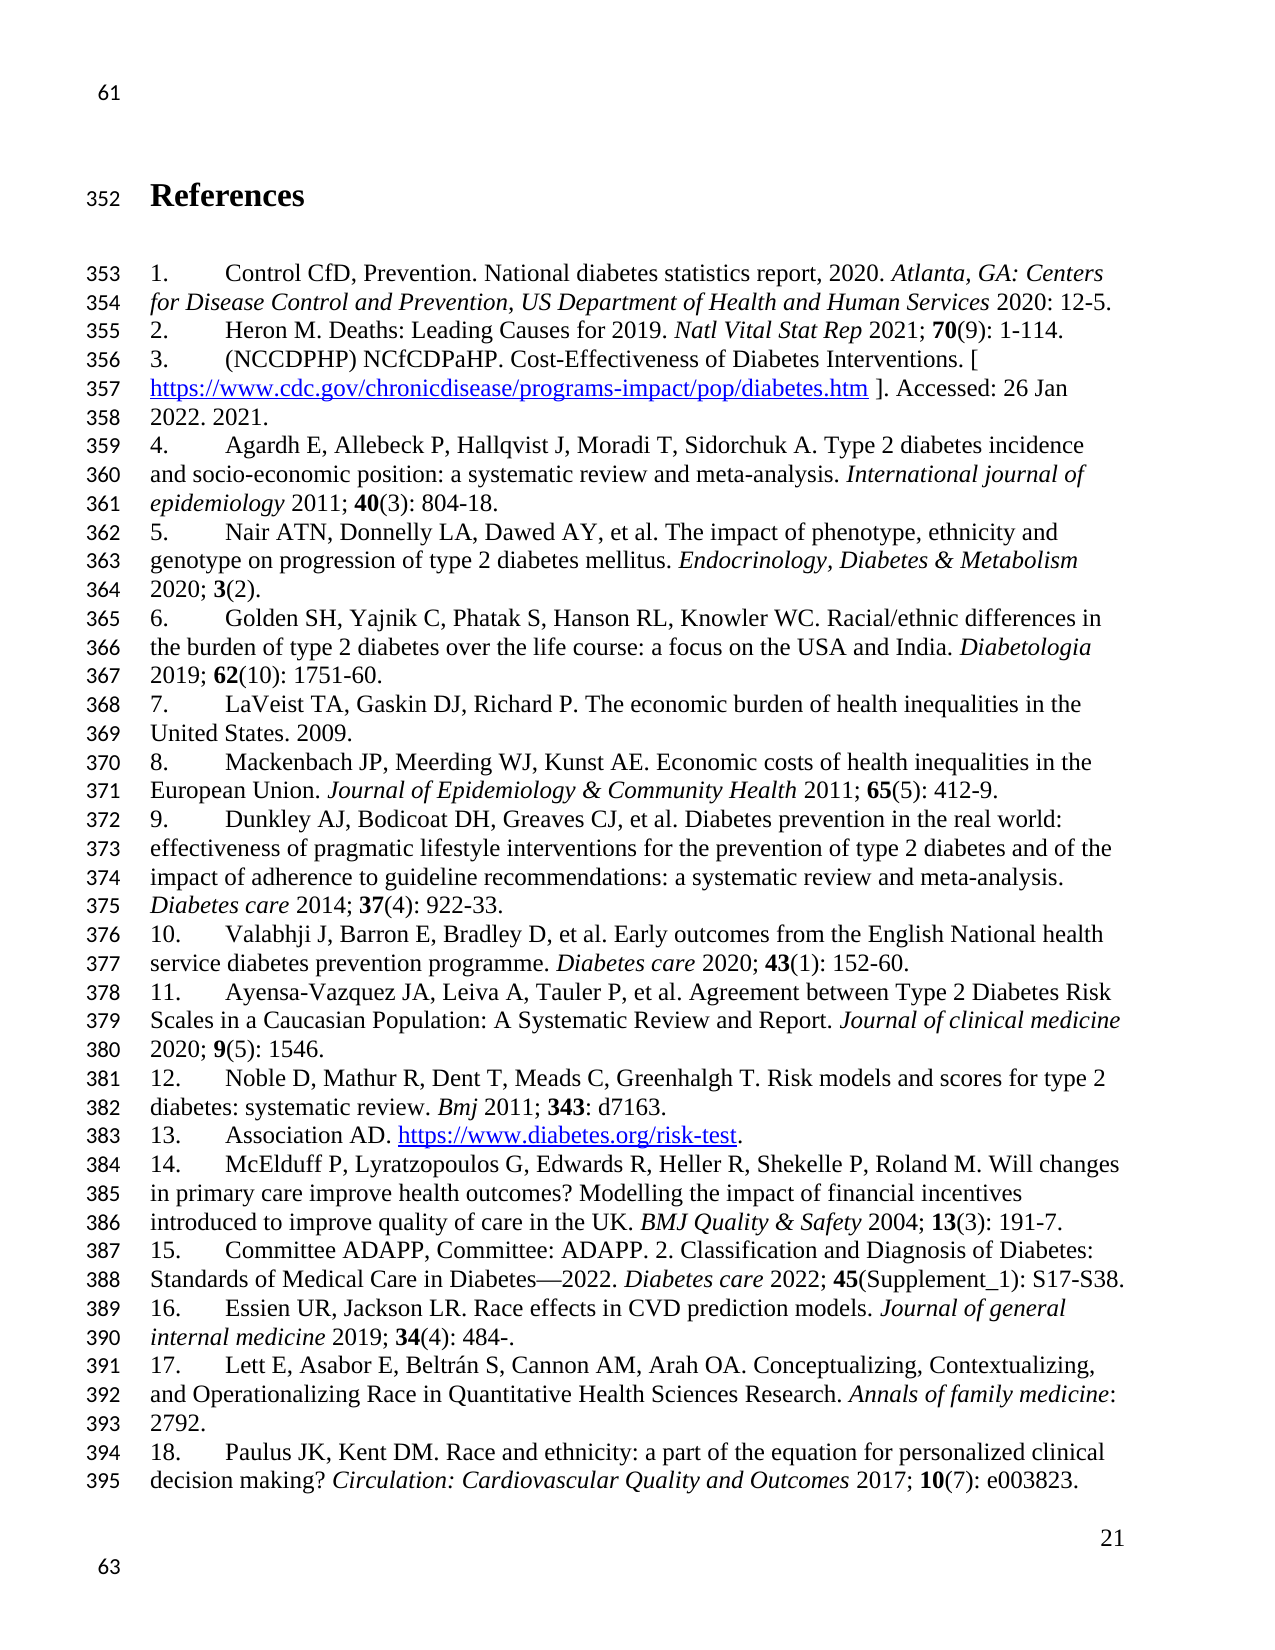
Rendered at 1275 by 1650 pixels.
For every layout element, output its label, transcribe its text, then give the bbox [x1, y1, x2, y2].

text 3. (NCCDPHP) NCfCDPaHP. Cost-Effectiveness of Diabetes Interventions. [ https://www.cdc.gov/chronicdisease/programs-impact/pop/diabetes.htm ]. Accessed: 26 Jan 2022. 2021. [150, 344, 1125, 430]
text 2. Heron M. Deaths: Leading Causes for 2019. Natl Vital Stat Rep 2021; 70(9): 1-114. [150, 315, 1125, 344]
text 13. Association AD. https://www.diabetes.org/risk-test. [150, 1120, 1125, 1149]
text 6. Golden SH, Yajnik C, Phatak S, Hanson RL, Knowler WC. Racial/ethnic differences in the burden of type 2 diabetes over the life course: a focus on the USA and India. Diabetologia 2019; 62(10): 1751-60. [150, 603, 1125, 689]
text 10. Valabhji J, Barron E, Bradley D, et al. Early outcomes from the English National health service diabetes prevention programme. Diabetes care 2020; 43(1): 152-60. [150, 919, 1125, 977]
text 9. Dunkley AJ, Bodicoat DH, Greaves CJ, et al. Diabetes prevention in the real world: effectiveness of pragmatic lifestyle interventions for the prevention of type 2 diabetes and of the impact of adherence to guideline recommendations: a systematic review and meta-analysis. Diabetes care 2014; 37(4): 922-33. [150, 804, 1125, 919]
text 11. Ayensa-Vazquez JA, Leiva A, Tauler P, et al. Agreement between Type 2 Diabetes Risk Scales in a Caucasian Population: A Systematic Review and Report. Journal of clinical medicine 2020; 9(5): 1546. [150, 977, 1125, 1063]
text 14. McElduff P, Lyratzopoulos G, Edwards R, Heller R, Shekelle P, Roland M. Will changes in primary care improve health outcomes? Modelling the impact of financial incentives introduced to improve quality of care in the UK. BMJ Quality & Safety 2004; 13(3): 191-7. [150, 1149, 1125, 1235]
text 8. Mackenbach JP, Meerding WJ, Kunst AE. Economic costs of health inequalities in the European Union. Journal of Epidemiology & Community Health 2011; 65(5): 412-9. [150, 747, 1125, 804]
text 17. Lett E, Asabor E, Beltrán S, Cannon AM, Arah OA. Conceptualizing, Contextualizing, and Operationalizing Race in Quantitative Health Sciences Research. Annals of family medicine: 2792. [150, 1350, 1125, 1437]
text 15. Committee ADAPP, Committee: ADAPP. 2. Classification and Diagnosis of Diabetes: Standards of Medical Care in Diabetes—2022. Diabetes care 2022; 45(Supplement_1): S17-S38. [150, 1235, 1125, 1293]
subtitle References [150, 175, 1125, 213]
text 1. Control CfD, Prevention. National diabetes statistics report, 2020. Atlanta, GA: Centers for Disease Control and Prevention, US Department of Health and Human Services 2020: 12-5. [150, 258, 1125, 315]
text 12. Noble D, Mathur R, Dent T, Meads C, Greenhalgh T. Risk models and scores for type 2 diabetes: systematic review. Bmj 2011; 343: d7163. [150, 1063, 1125, 1120]
text 5. Nair ATN, Donnelly LA, Dawed AY, et al. The impact of phenotype, ethnicity and genotype on progression of type 2 diabetes mellitus. Endocrinology, Diabetes & Metabolism 2020; 3(2). [150, 517, 1125, 603]
text 4. Agardh E, Allebeck P, Hallqvist J, Moradi T, Sidorchuk A. Type 2 diabetes incidence and socio-economic position: a systematic review and meta-analysis. International journal of epidemiology 2011; 40(3): 804-18. [150, 430, 1125, 517]
text 7. LaVeist TA, Gaskin DJ, Richard P. The economic burden of health inequalities in the United States. 2009. [150, 689, 1125, 747]
text 16. Essien UR, Jackson LR. Race effects in CVD prediction models. Journal of general internal medicine 2019; 34(4): 484-. [150, 1293, 1125, 1350]
text 18. Paulus JK, Kent DM. Race and ethnicity: a part of the equation for personalized clinical decision making? Circulation: Cardiovascular Quality and Outcomes 2017; 10(7): e003823. [150, 1437, 1125, 1494]
